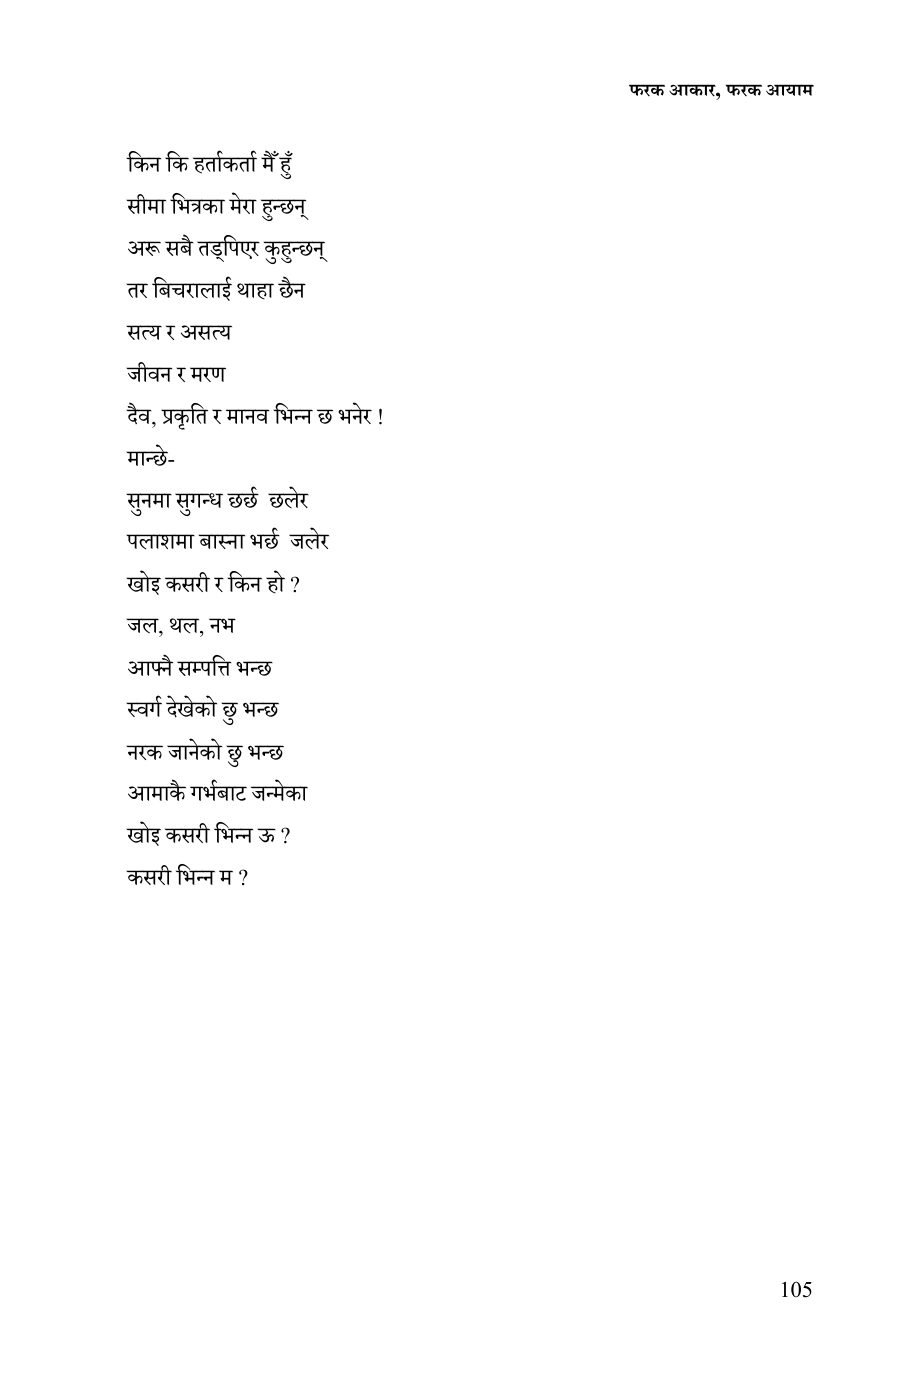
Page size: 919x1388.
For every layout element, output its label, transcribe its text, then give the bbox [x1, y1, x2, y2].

text जीवन र मरण [127, 361, 813, 394]
text खोइ कसरी भिन्न ऊ ? [127, 822, 813, 856]
text किन कि हर्ताकर्ता मैँ हुँ [127, 151, 813, 184]
text खोइ कसरी र किन हो ? [127, 571, 813, 604]
text सुनमा सुगन्ध छर्छ छलेर [127, 487, 813, 520]
text पलाशमा बास्ना भर्छ जलेर [127, 528, 813, 562]
text नरक जानेको छु भन्छ [127, 738, 813, 772]
text मान्छे- [127, 444, 813, 478]
text अरू सबै तड्पिएर कुहुन्छन् [127, 235, 813, 268]
text जल, थल, नभ [127, 612, 813, 646]
text सीमा भित्रका मेरा हुन्छन् [127, 193, 813, 226]
text आमाकै गर्भबाट जन्मेका [127, 780, 813, 814]
text स्वर्ग देखेको छु भन्छ [127, 696, 813, 730]
text कसरी भिन्न म ? [127, 864, 813, 898]
text आफ्नै सम्पत्ति भन्छ [127, 654, 813, 688]
text सत्य र असत्य [127, 319, 813, 352]
text तर बिचरालाई थाहा छैन [127, 277, 813, 310]
text दैव, प्रकृति र मानव भिन्न छ भनेर ! [127, 403, 813, 436]
